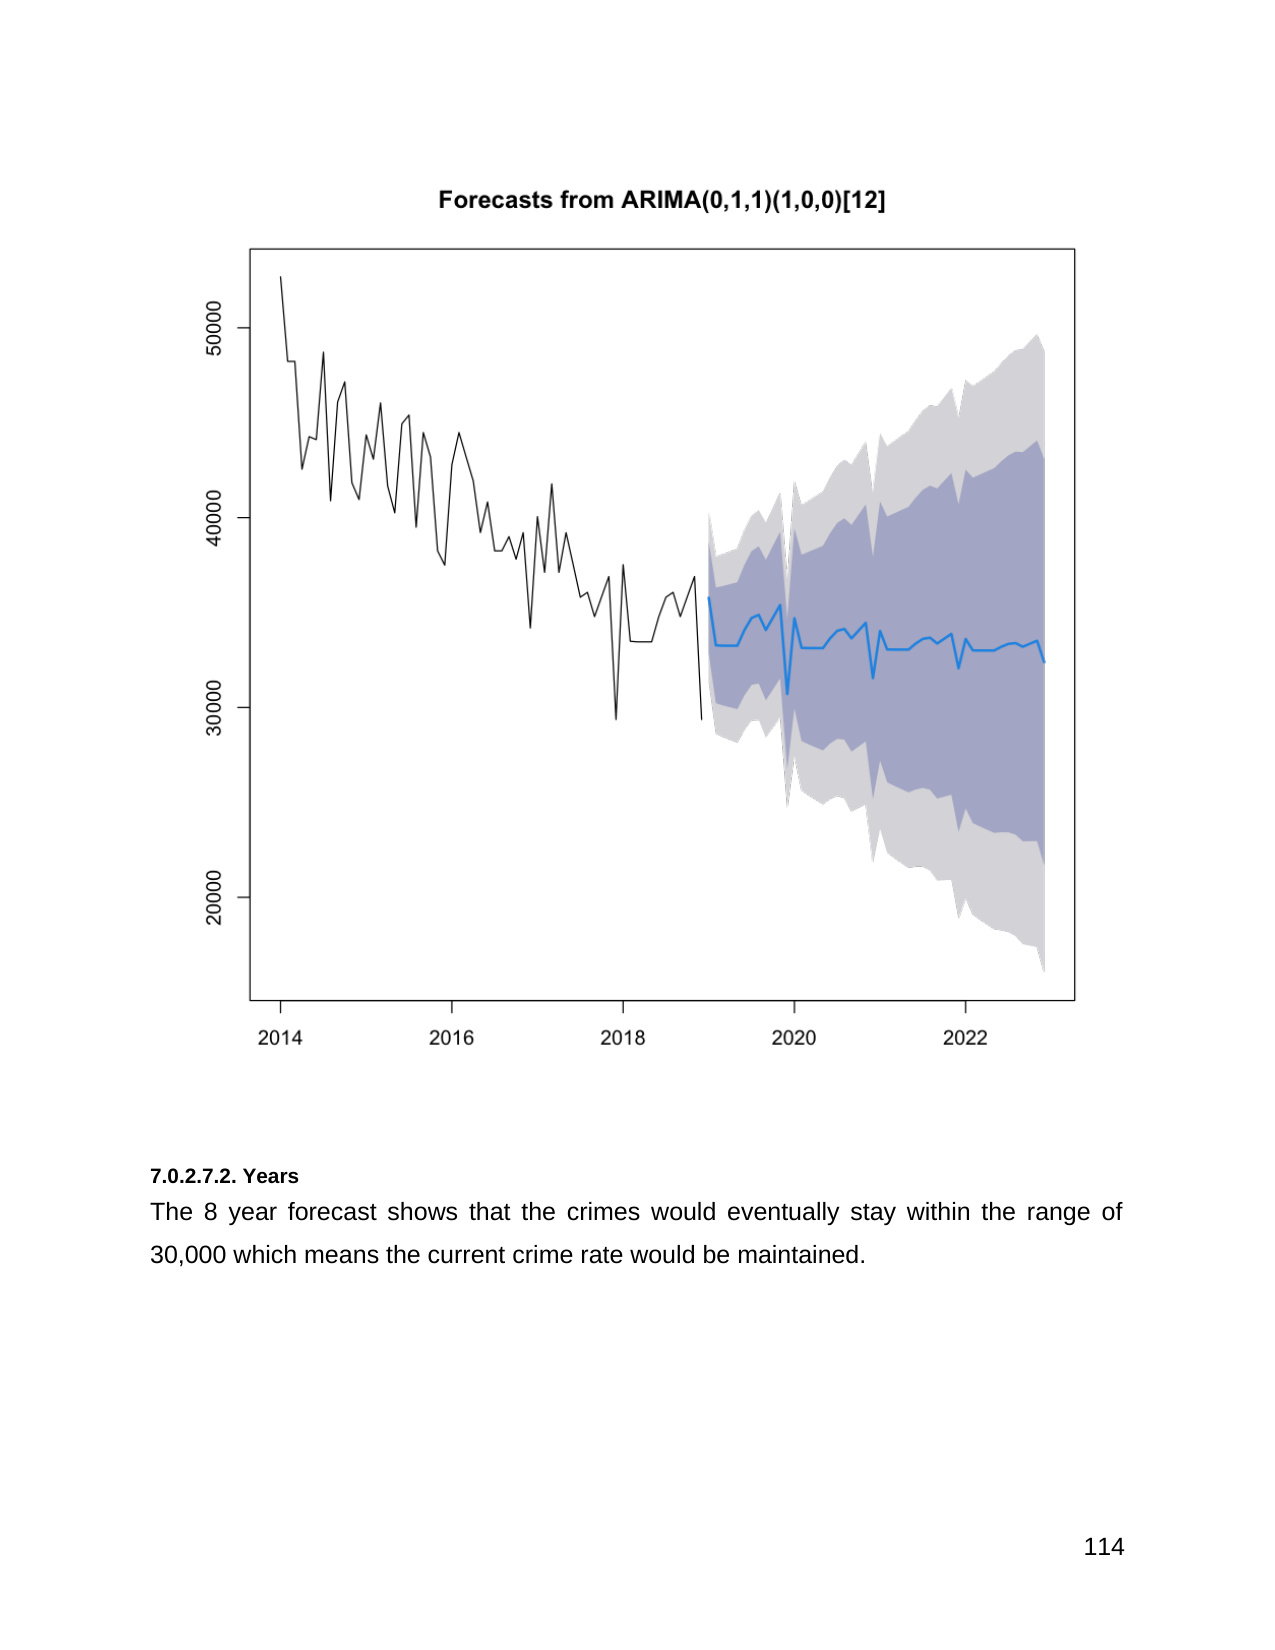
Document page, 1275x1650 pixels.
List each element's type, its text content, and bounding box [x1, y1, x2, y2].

subtitle 7.0.2.7.2. Years [150, 1164, 1125, 1188]
picture [150, 150, 1125, 1125]
text The 8 year forecast shows that the crimes would eventually stay within the range of 30,000 which means the current crime rate would be maintained. [150, 1197, 1125, 1268]
